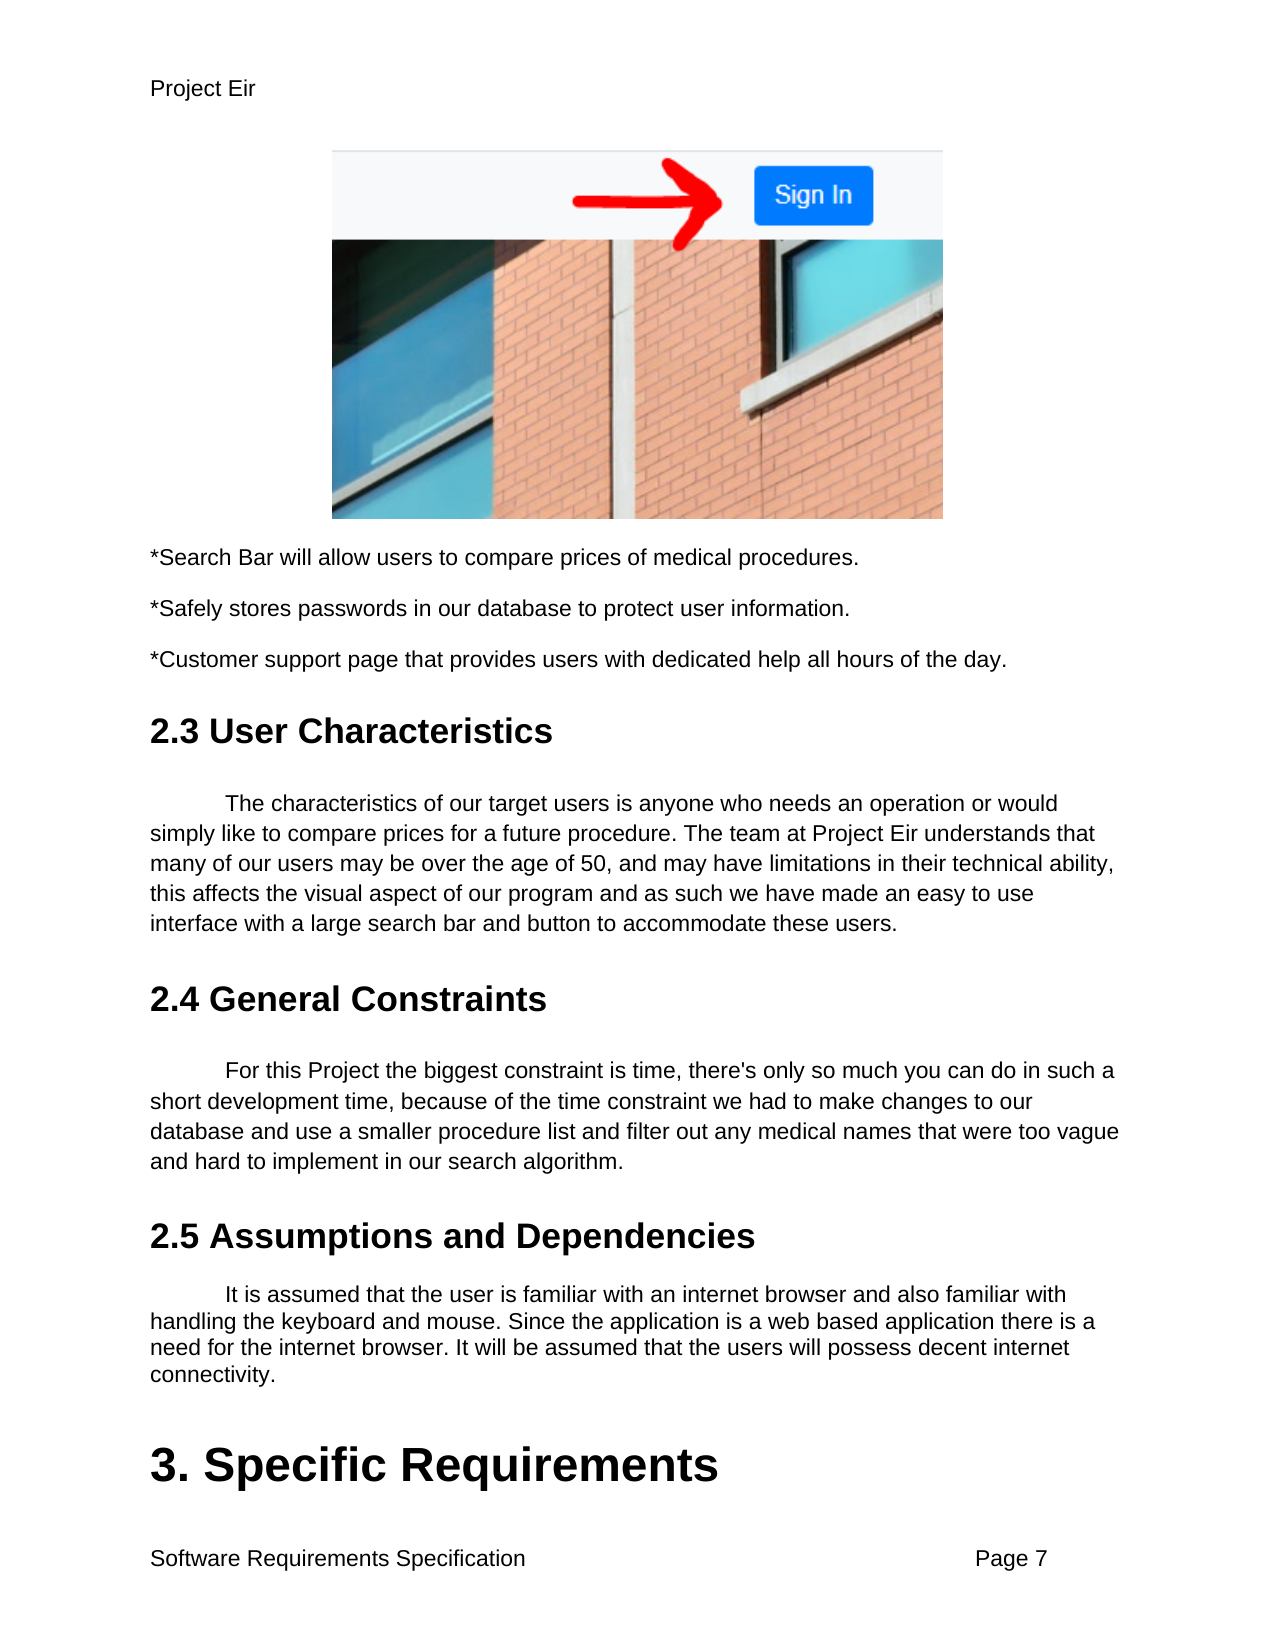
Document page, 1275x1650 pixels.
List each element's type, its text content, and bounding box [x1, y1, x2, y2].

text For this Project the biggest constraint is time, there's only so much you can do in such a short development time, because of the time constraint we had to make changes to our database and use a smaller procedure list and filter out any medical names that were too vague and hard to implement in our search algorithm. [150, 1057, 1125, 1174]
subtitle 2.3 User Characteristics [150, 710, 1125, 751]
text The characteristics of our target users is anyone who needs an operation or would simply like to compare prices for a future procedure. The team at Project Eir understands that many of our users may be over the age of 50, and may have limitations in their technical ability, this affects the visual aspect of our program and as such we have made an easy to use interface with a large search bar and button to accommodate these users. [150, 789, 1125, 937]
subtitle 2.5 Assumptions and Dependencies [150, 1216, 1125, 1256]
text *Safely stores passwords in our database to protect user information. [150, 595, 1125, 621]
text *Search Bar will allow users to compare prices of medical procedures. [150, 544, 1125, 570]
picture [332, 150, 943, 519]
text *Customer support page that provides users with dedicated help all hours of the day. [150, 646, 1125, 673]
text It is assumed that the user is familiar with an internet browser and also familiar with handling the keyboard and mouse. Since the application is a web based application there is a need for the internet browser. It will be assumed that the users will possess decent internet connectivity. [150, 1281, 1125, 1387]
subtitle 3. Specific Requirements [150, 1437, 1125, 1492]
subtitle 2.4 General Constraints [150, 978, 1125, 1019]
